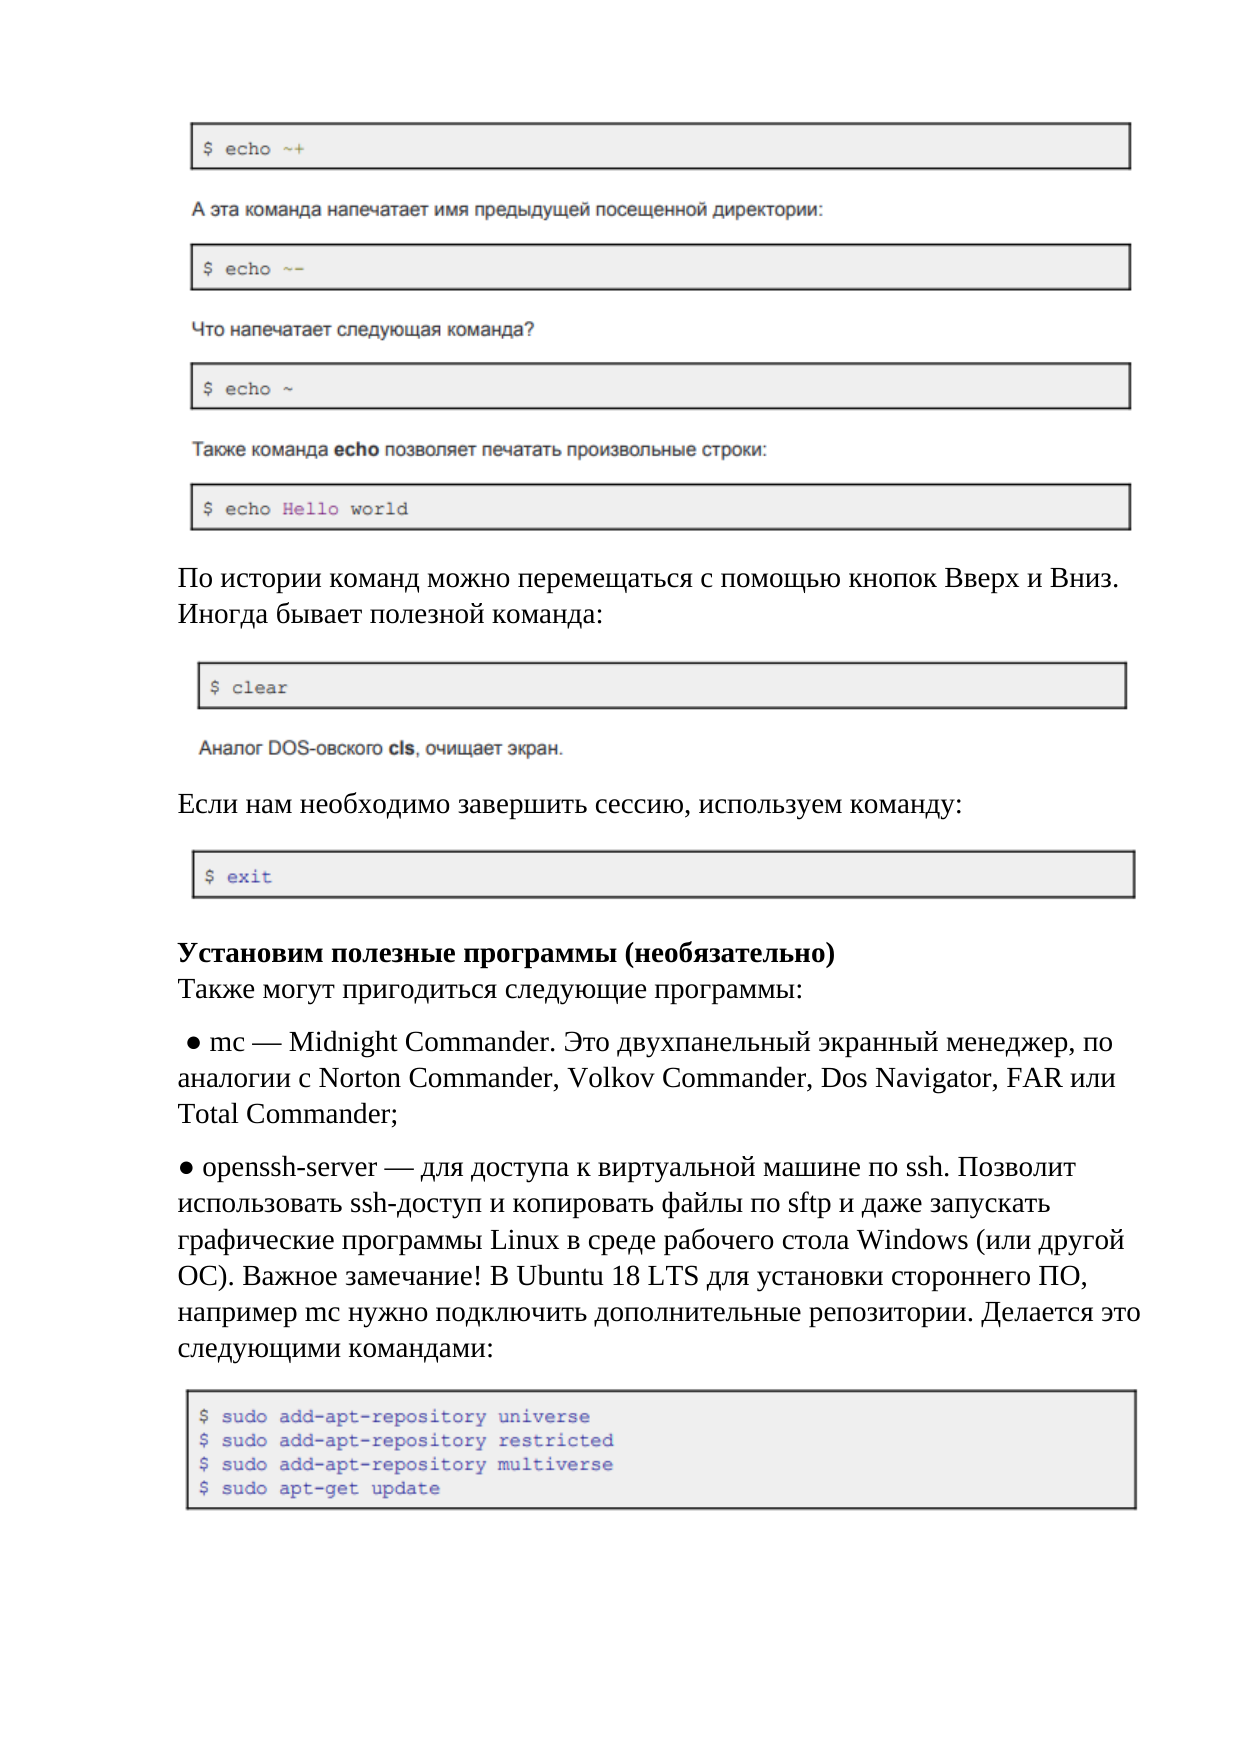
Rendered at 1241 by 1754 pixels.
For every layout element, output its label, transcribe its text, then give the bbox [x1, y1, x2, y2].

text ● openssh-server — для доступа к виртуальной машине по ssh. Позволит использовать ssh-доступ и копировать файлы по sftp и даже запускать графические программы Linux в среде рабочего стола Windows (или другой ОС). Важное замечание! В Ubuntu 18 LTS для установки стороннего ПО, например mc нужно подключить дополнительные репозитории. Делается это следующими командами: [177, 1149, 1152, 1364]
text ● mc — Midnight Commander. Это двухпанельный экранный менеджер, по аналогии с Norton Commander, Volkov Commander, Dos Navigator, FAR или Total Commander; [177, 1024, 1152, 1130]
picture [177, 118, 1152, 541]
picture [177, 648, 1152, 768]
subtitle Установим полезные программы (необязательно) [177, 936, 1152, 969]
picture [177, 1383, 1152, 1521]
text Также могут пригодиться следующие программы: [177, 972, 1152, 1005]
text По истории команд можно перемещаться с помощью кнопок Вверх и Вниз. Иногда бывает полезной команда: [177, 560, 1152, 629]
text Если нам необходимо завершить сессию, используем команду: [177, 786, 1152, 820]
picture [177, 838, 1152, 917]
